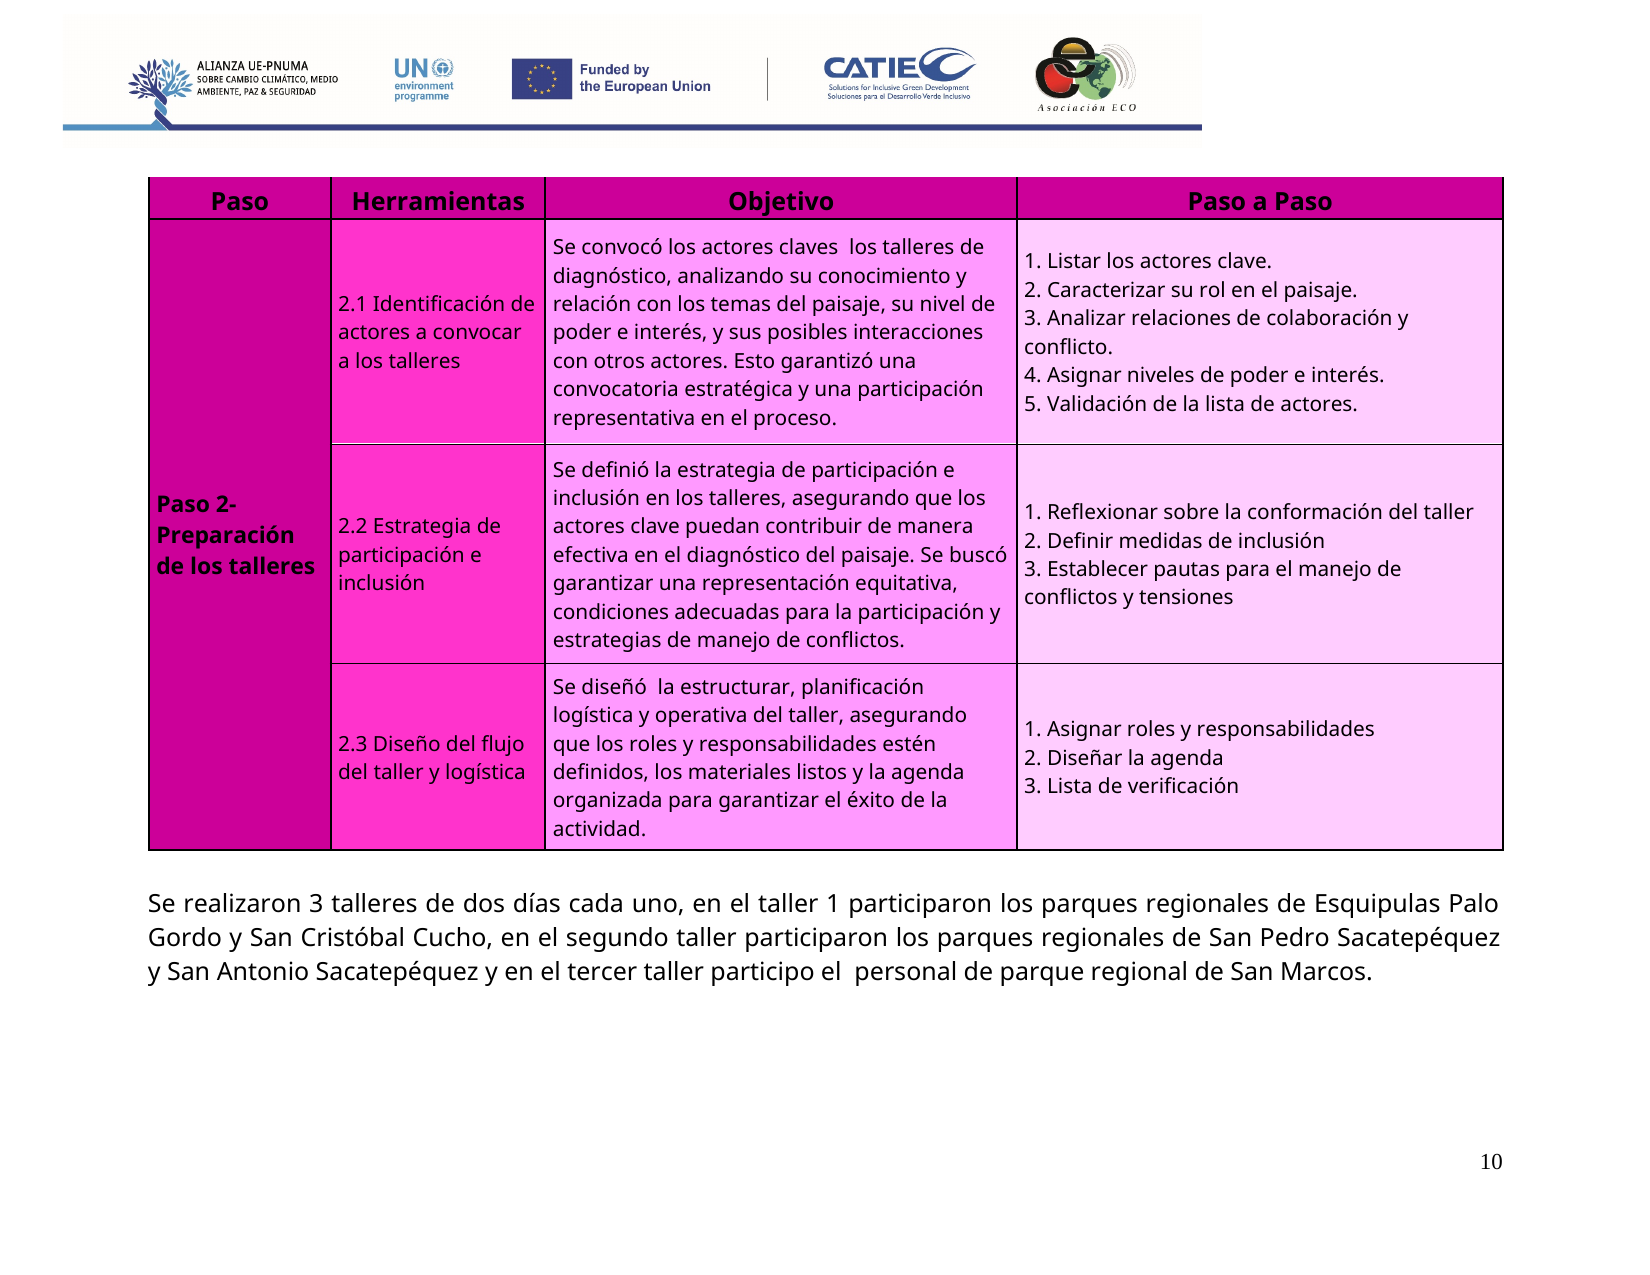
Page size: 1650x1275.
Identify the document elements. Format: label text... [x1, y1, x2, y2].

table_header Objetivo [546, 177, 1016, 218]
table_cell Se convocó los actores claves los talleres de diagnóstico, analizando su conocimiento y relación con los temas del paisaje, su nivel de poder e interés, y sus posibles interacciones con otros actores. Esto garantizó una convocatoria estratégica y una participación representativa en el proceso. [546, 220, 1016, 443]
table_header Herramientas [332, 177, 544, 218]
table_cell 2.3 Diseño del flujo del taller y logística [332, 664, 544, 849]
table_header Paso a Paso [1018, 177, 1502, 218]
table_cell Paso 2-Preparación de los talleres [150, 220, 330, 849]
table_cell 2.1 Identificación de actores a convocar a los talleres [332, 220, 544, 443]
table_cell Se diseñó la estructurar, planificación logística y operativa del taller, asegurando que los roles y responsabilidades estén definidos, los materiales listos y la agenda organizada para garantizar el éxito de la actividad. [546, 664, 1016, 849]
table_cell 1. Reflexionar sobre la conformación del taller 2. Definir medidas de inclusión 3. Establecer pautas para el manejo de conflictos y tensiones [1018, 445, 1502, 663]
table_cell 2.2 Estrategia de participación e inclusión [332, 445, 544, 663]
table_cell Se definió la estrategia de participación e inclusión en los talleres, asegurando que los actores clave puedan contribuir de manera efectiva en el diagnóstico del paisaje. Se buscó garantizar una representación equitativa, condiciones adecuadas para la participación y estrategias de manejo de conflictos. [546, 445, 1016, 663]
picture [62, 14, 1202, 148]
table_cell 1. Listar los actores clave. 2. Caracterizar su rol en el paisaje. 3. Analizar relaciones de colaboración y conflicto. 4. Asignar niveles de poder e interés. 5. Validación de la lista de actores. [1018, 220, 1502, 443]
table_cell 1. Asignar roles y responsabilidades 2. Diseñar la agenda 3. Lista de verificación [1018, 664, 1502, 849]
table_header Paso [150, 177, 330, 218]
text Se realizaron 3 talleres de dos días cada uno, en el taller 1 participaron los parques regionales de Esquipulas Palo Gordo y San Cristóbal Cucho, en el segundo taller participaron los parques regionales de San Pedro Sacatepéquez y San Antonio Sacatepéquez y en el tercer taller participo el personal de parque regional de San Marcos. [148, 885, 1502, 988]
